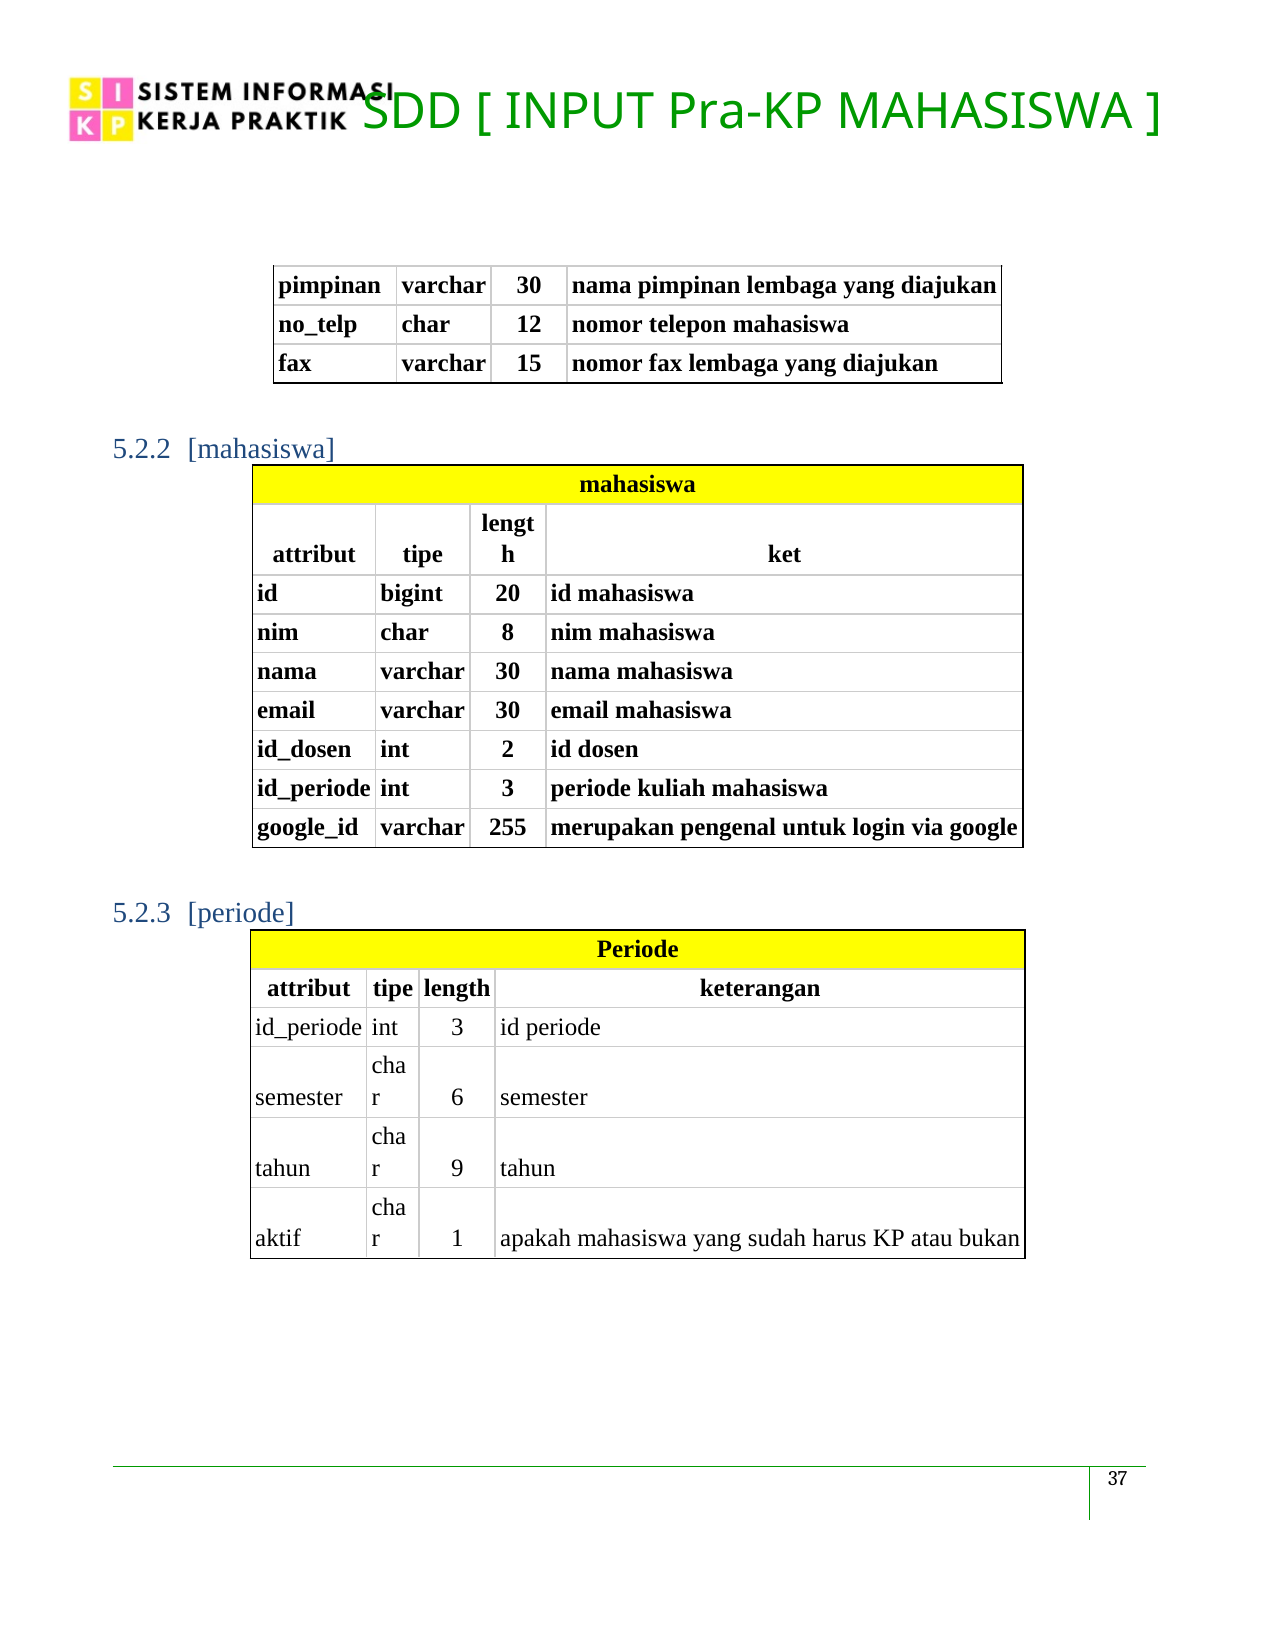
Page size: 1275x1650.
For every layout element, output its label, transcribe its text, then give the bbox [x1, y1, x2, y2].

table_cell char [367, 1188, 418, 1257]
table_cell 2 [471, 731, 545, 769]
table_cell char [367, 1118, 418, 1187]
table_cell int [367, 1008, 418, 1046]
table_cell 6 [420, 1047, 494, 1116]
subtitle [mahasiswa] [112, 431, 1162, 464]
table_cell bigint [376, 576, 469, 613]
table_cell id [253, 576, 375, 613]
table_cell tipe [367, 970, 418, 1007]
table_cell email mahasiswa [547, 692, 1022, 730]
table_cell 30 [471, 692, 545, 730]
table_cell apakah mahasiswa yang sudah harus KP atau bukan [496, 1188, 1024, 1257]
table_cell 20 [471, 576, 545, 613]
table_cell aktif [251, 1188, 366, 1257]
table_cell pimpinan [274, 267, 396, 304]
picture [67, 75, 394, 144]
table_cell id mahasiswa [547, 576, 1022, 613]
table_cell length [471, 505, 545, 574]
table_cell id dosen [547, 731, 1022, 769]
table_cell char [367, 1047, 418, 1116]
table_cell nama [253, 653, 375, 691]
table_cell tahun [496, 1118, 1024, 1187]
table_cell nim [253, 615, 375, 652]
table_cell id periode [496, 1008, 1024, 1046]
table_cell 30 [492, 267, 566, 304]
table_cell nama mahasiswa [547, 653, 1022, 691]
table_cell length [420, 970, 494, 1007]
table_cell keterangan [496, 970, 1024, 1007]
table_cell nomor telepon mahasiswa [568, 306, 1001, 343]
table_cell no_telp [274, 306, 396, 343]
table_cell char [376, 615, 469, 652]
table_cell id_periode [251, 1008, 366, 1046]
table_cell nama pimpinan lembaga yang diajukan [568, 267, 1001, 304]
table_cell semester [496, 1047, 1024, 1116]
table_cell 3 [471, 770, 545, 808]
table_cell id_dosen [253, 731, 375, 769]
table_cell nomor fax lembaga yang diajukan [568, 345, 1001, 382]
table_cell semester [251, 1047, 366, 1116]
table_cell merupakan pengenal untuk login via google [547, 809, 1022, 847]
table_cell attribut [253, 505, 375, 574]
table_cell email [253, 692, 375, 730]
table_cell varchar [376, 653, 469, 691]
table_cell int [376, 731, 469, 769]
table_cell varchar [397, 345, 490, 382]
table_cell 8 [471, 615, 545, 652]
table_cell varchar [376, 809, 469, 847]
table_cell attribut [251, 970, 366, 1007]
table_cell 9 [420, 1118, 494, 1187]
table_header mahasiswa [253, 466, 1022, 503]
table_cell 30 [471, 653, 545, 691]
table_cell varchar [397, 267, 490, 304]
table_cell periode kuliah mahasiswa [547, 770, 1022, 808]
table_cell id_periode [253, 770, 375, 808]
table_cell 3 [420, 1008, 494, 1046]
table_cell google_id [253, 809, 375, 847]
table_cell 12 [492, 306, 566, 343]
table_cell 15 [492, 345, 566, 382]
table_cell ket [547, 505, 1022, 574]
table_cell fax [274, 345, 396, 382]
table_cell char [397, 306, 490, 343]
table_cell int [376, 770, 469, 808]
table_cell 255 [471, 809, 545, 847]
table_cell varchar [376, 692, 469, 730]
table_cell 1 [420, 1188, 494, 1257]
table_header Periode [251, 931, 1024, 968]
table_cell nim mahasiswa [547, 615, 1022, 652]
table_cell tahun [251, 1118, 366, 1187]
subtitle [periode] [112, 895, 1162, 929]
table_cell tipe [376, 505, 469, 574]
